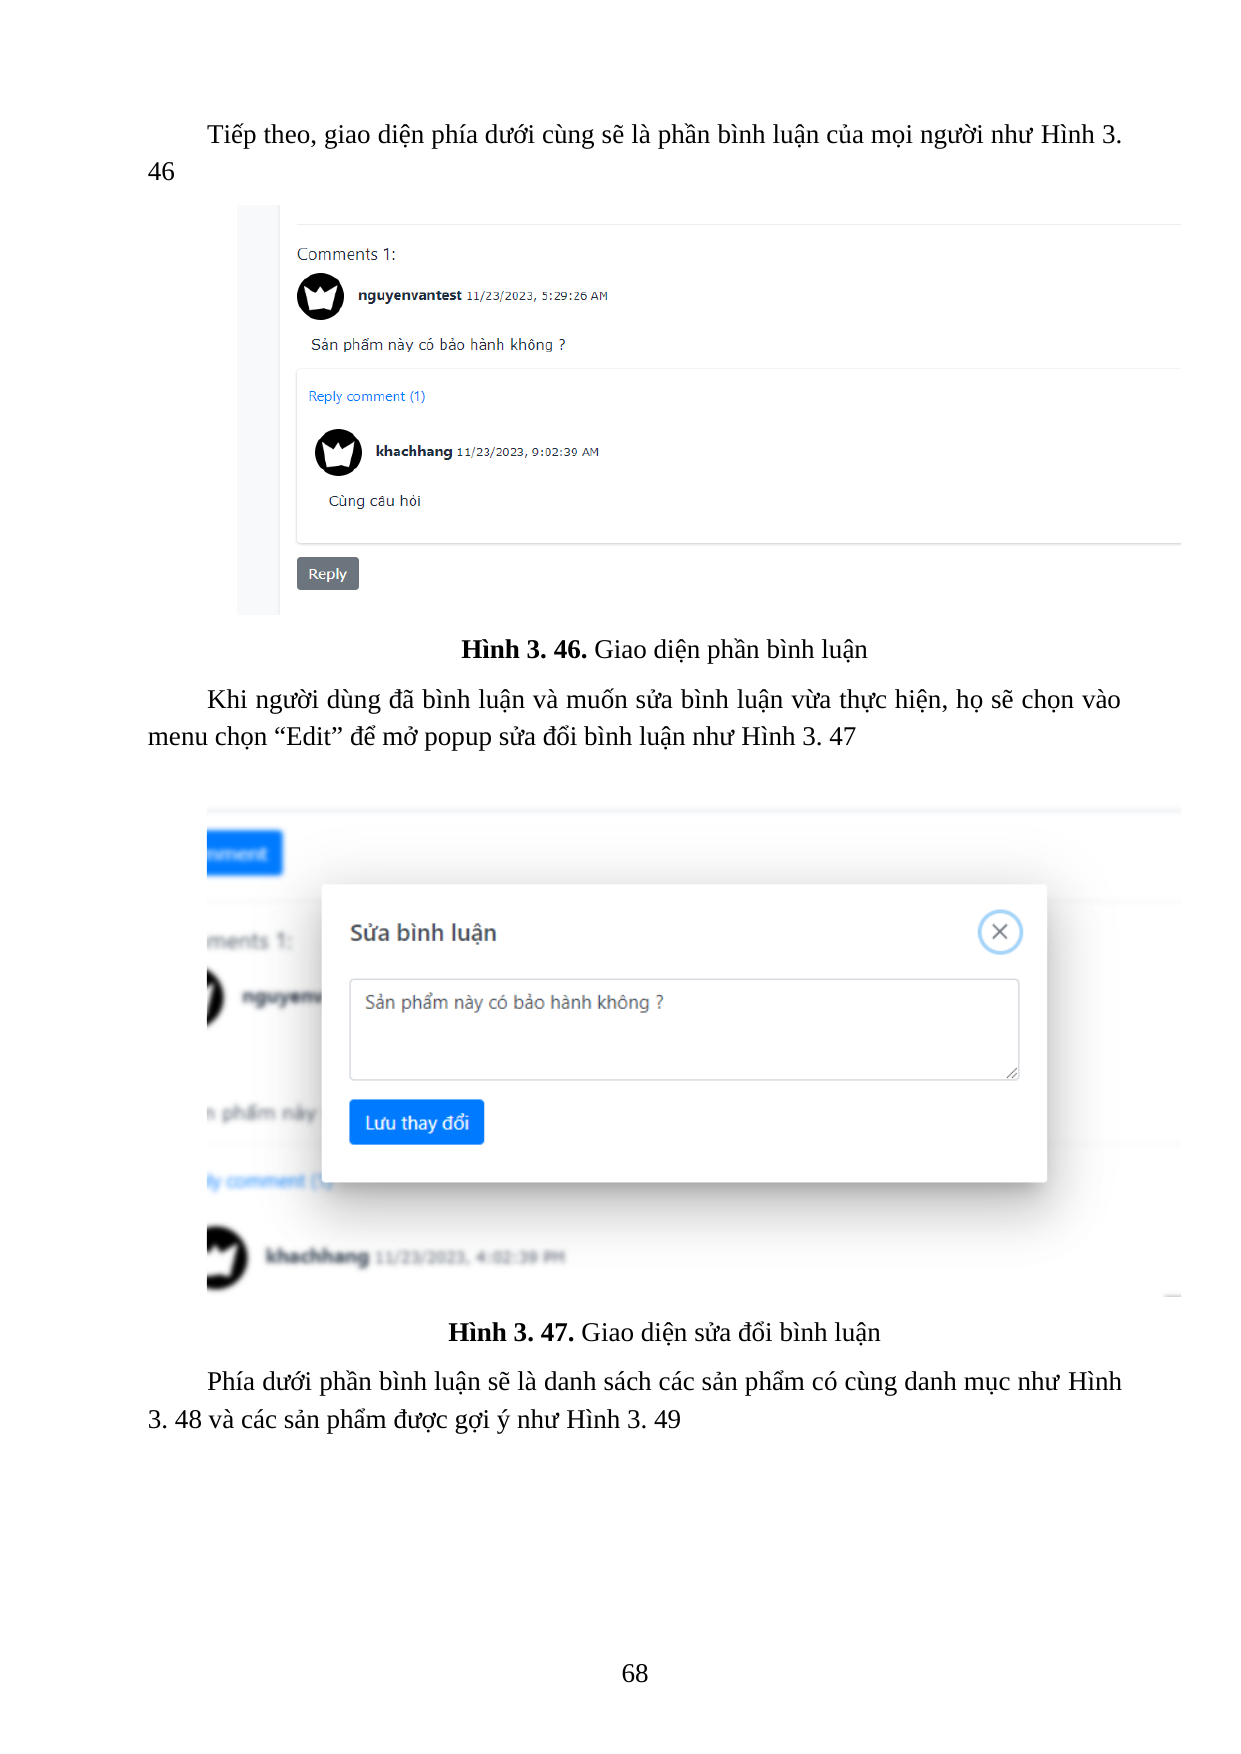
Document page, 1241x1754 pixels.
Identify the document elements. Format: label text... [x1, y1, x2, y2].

picture [206, 205, 1182, 615]
text Tiếp theo, giao diện phía dưới cùng sẽ là phần bình luận của mọi người như Hình 3. 46 [148, 118, 1122, 187]
text Phía dưới phần bình luận sẽ là danh sách các sản phẩm có cùng danh mục như Hình 3. 48 và các sản phẩm được gợi ý như Hình 3. 49 [148, 1366, 1122, 1434]
text Hình 3. 46. Giao diện phần bình luận [148, 633, 1122, 664]
text Khi người dùng đã bình luận và muốn sửa bình luận vừa thực hiện, họ sẽ chọn vào menu chọn “Edit” để mở popup sửa đổi bình luận như Hình 3. 47 [148, 683, 1122, 752]
text Hình 3. 47. Giao diện sửa đổi bình luận [148, 1316, 1122, 1347]
picture [206, 770, 1182, 1297]
